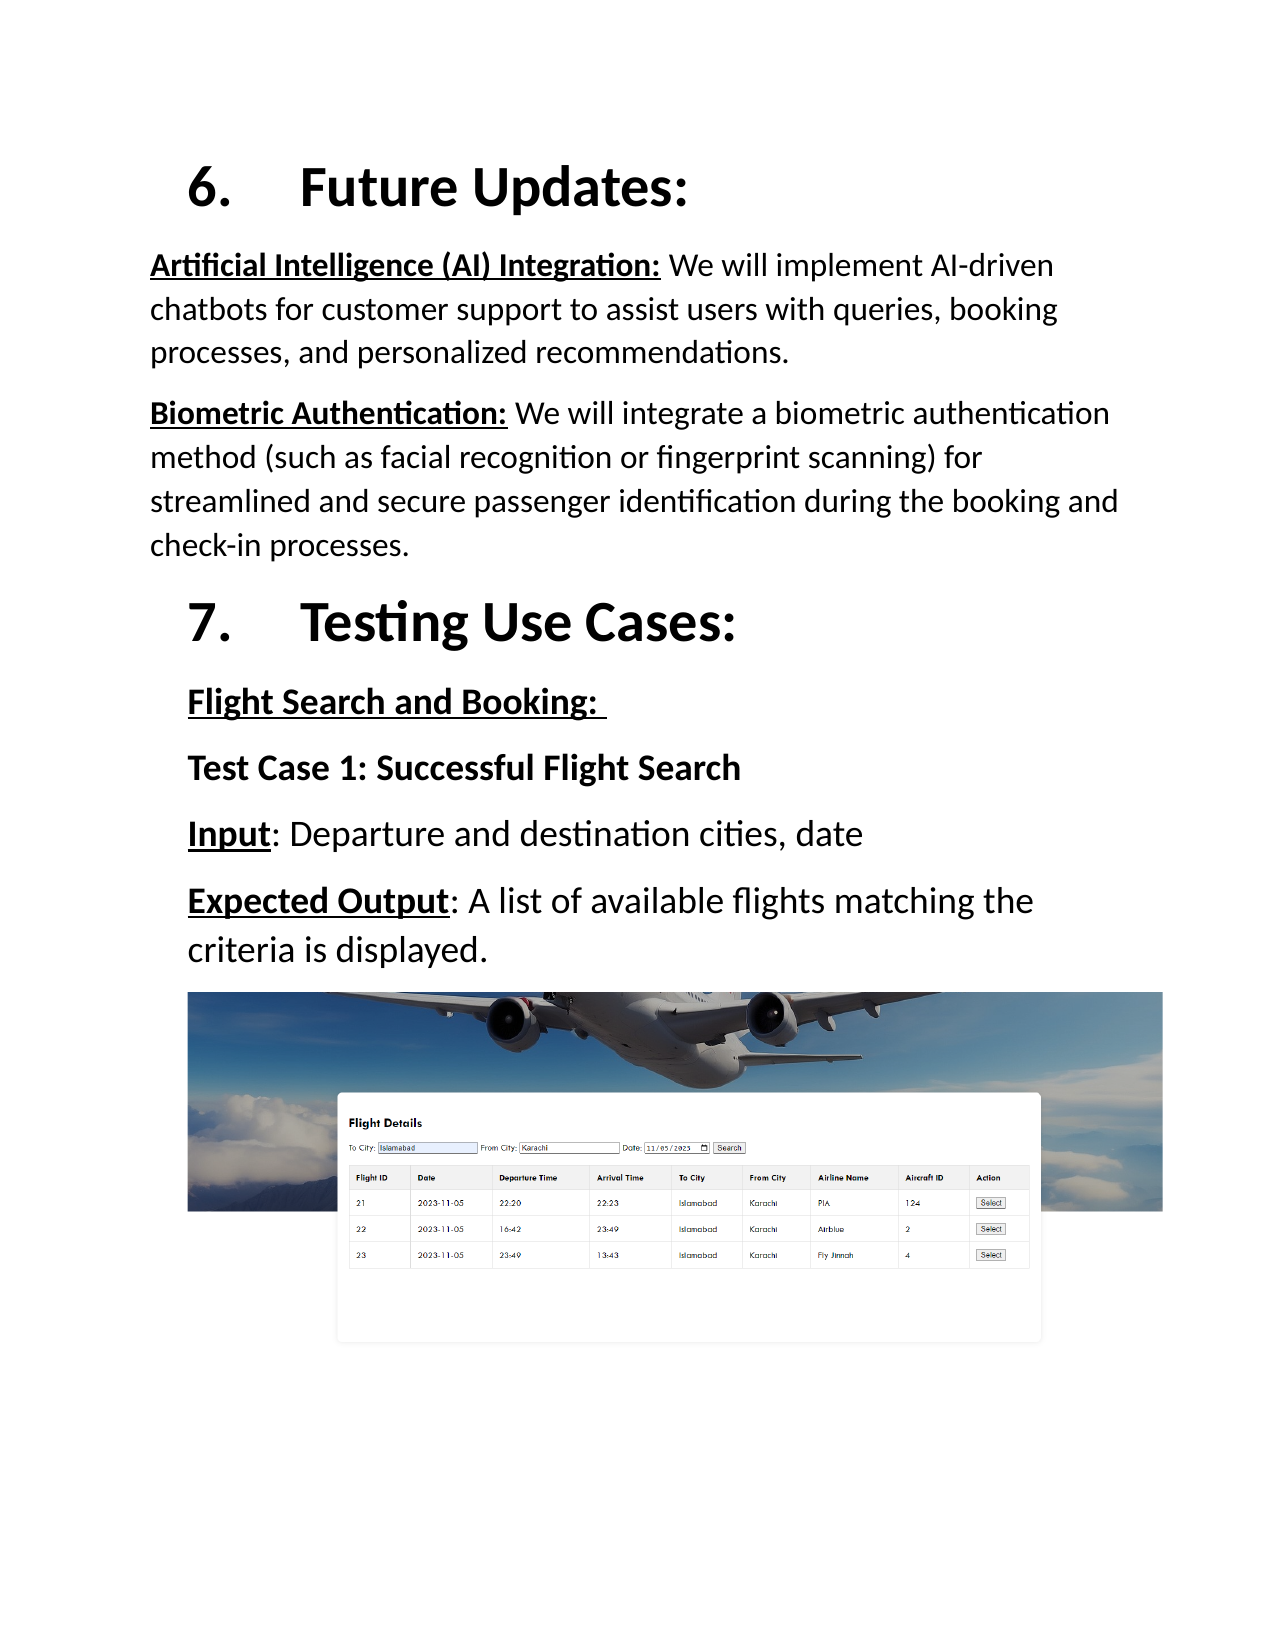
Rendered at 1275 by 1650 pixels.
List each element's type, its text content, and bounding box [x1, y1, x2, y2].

text Test Case 1: Successful Flight Search [187, 744, 1125, 790]
list Future Updates: [187, 150, 1125, 221]
text Biometric Authentication: We will integrate a biometric authentication method (such as facial recognition or fingerprint scanning) for streamlined and secure passenger identification during the booking and check-in processes. [150, 392, 1125, 565]
text Flight Search and Booking: [187, 678, 1125, 724]
text Expected Output: A list of available flights matching the criteria is displayed. [187, 877, 1125, 972]
list Testing Use Cases: [187, 584, 1125, 656]
picture [187, 992, 1163, 1425]
text Input: Departure and destination cities, date [187, 810, 1125, 856]
text Artificial Intelligence (AI) Integration: We will implement AI-driven chatbots for customer support to assist users with queries, booking processes, and personalized recommendations. [150, 243, 1125, 372]
